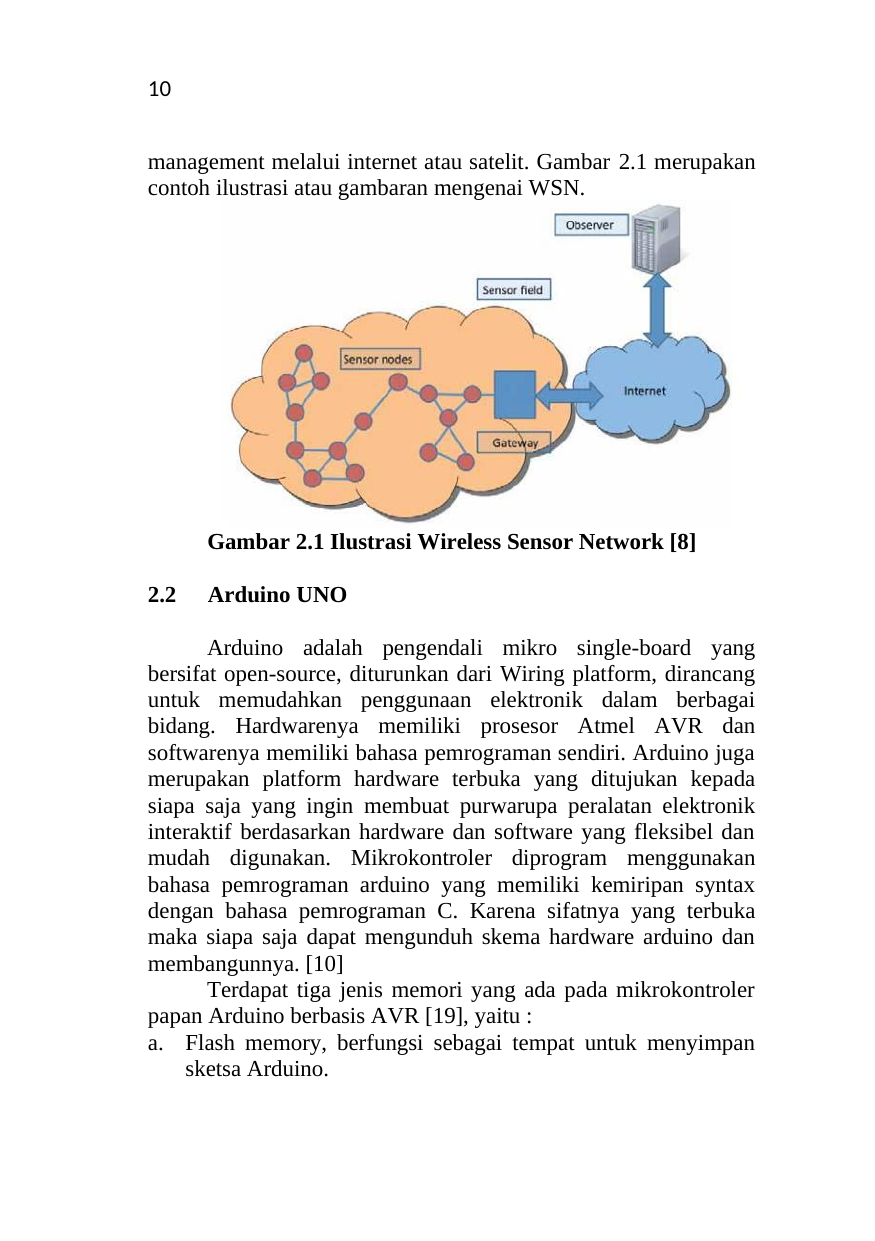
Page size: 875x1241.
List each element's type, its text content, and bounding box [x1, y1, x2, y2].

list Flash memory, berfungsi sebagai tempat untuk menyimpan sketsa Arduino. [148, 1029, 756, 1082]
picture [220, 200, 743, 529]
text Terdapat tiga jenis memori yang ada pada mikrokontroler papan Arduino berbasis AVR [19], yaitu : [148, 976, 756, 1029]
text Arduino adalah pengendali mikro single-board yang bersifat open-source, diturunkan dari Wiring platform, dirancang untuk memudahkan penggunaan elektronik dalam berbagai bidang. Hardwarenya memiliki prosesor Atmel AVR dan softwarenya memiliki bahasa pemrograman sendiri. Arduino juga merupakan platform hardware terbuka yang ditujukan kepada siapa saja yang ingin membuat purwarupa peralatan elektronik interaktif berdasarkan hardware dan software yang fleksibel dan mudah digunakan. Mikrokontroler diprogram menggunakan bahasa pemrograman arduino yang memiliki kemiripan syntax dengan bahasa pemrograman C. Karena sifatnya yang terbuka maka siapa saja dapat mengunduh skema hardware arduino dan membangunnya. [10] [148, 633, 756, 976]
subtitle Arduino UNO [148, 581, 756, 607]
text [148, 148, 756, 200]
